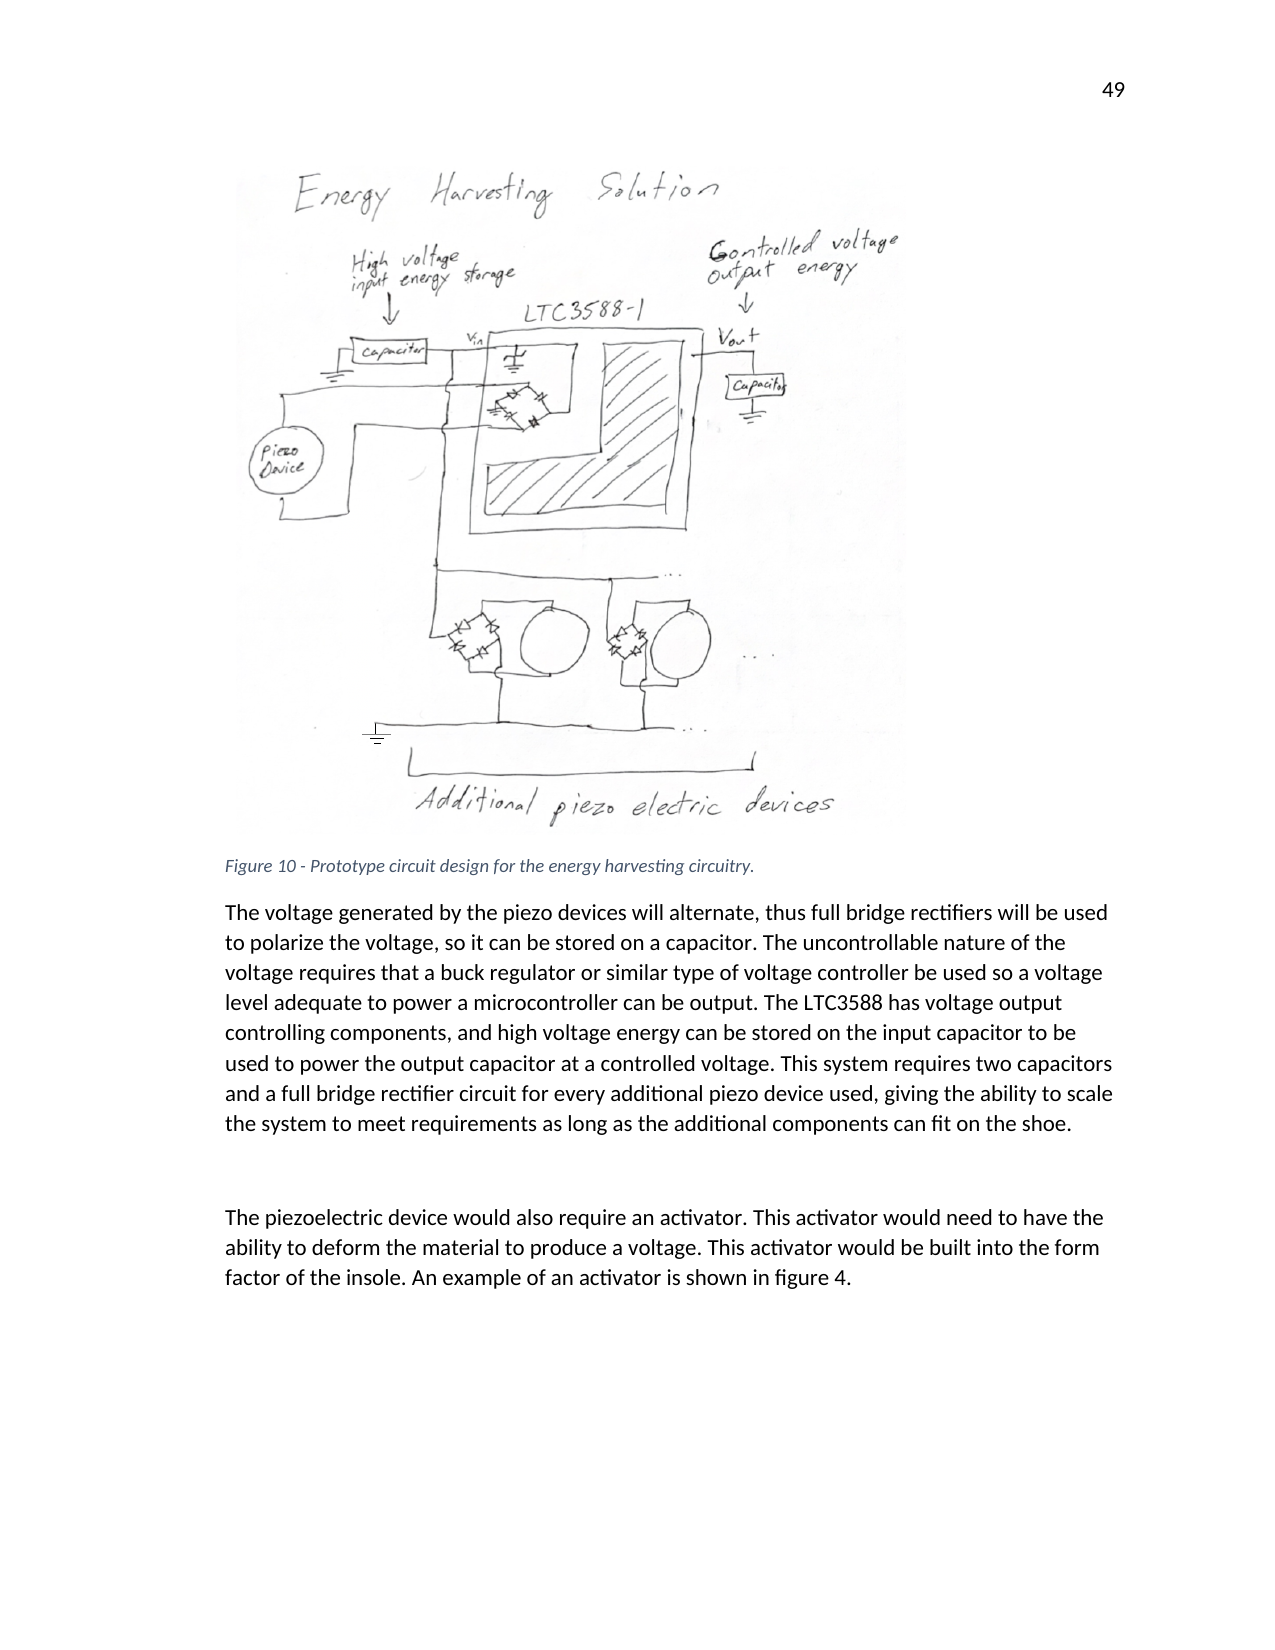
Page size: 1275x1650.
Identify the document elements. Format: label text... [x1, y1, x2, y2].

text The piezoelectric device would also require an activator. This activator would need to have the ability to deform the material to produce a voltage. This activator would be built into the form factor of the insole. An example of an activator is shown in figure 4. [225, 1203, 1125, 1291]
picture [225, 150, 907, 835]
text The voltage generated by the piezo devices will alternate, thus full bridge rectifiers will be used to polarize the voltage, so it can be stored on a capacitor. The uncontrollable nature of the voltage requires that a buck regulator or similar type of voltage controller be used so a voltage level adequate to power a microcontroller can be output. The LTC3588 has voltage output controlling components, and high voltage energy can be stored on the input capacitor to be used to power the output capacitor at a controlled voltage. This system requires two capacitors and a full bridge rectifier circuit for every additional piezo device used, giving the ability to scale the system to meet requirements as long as the additional components can fit on the shoe. [225, 898, 1125, 1137]
